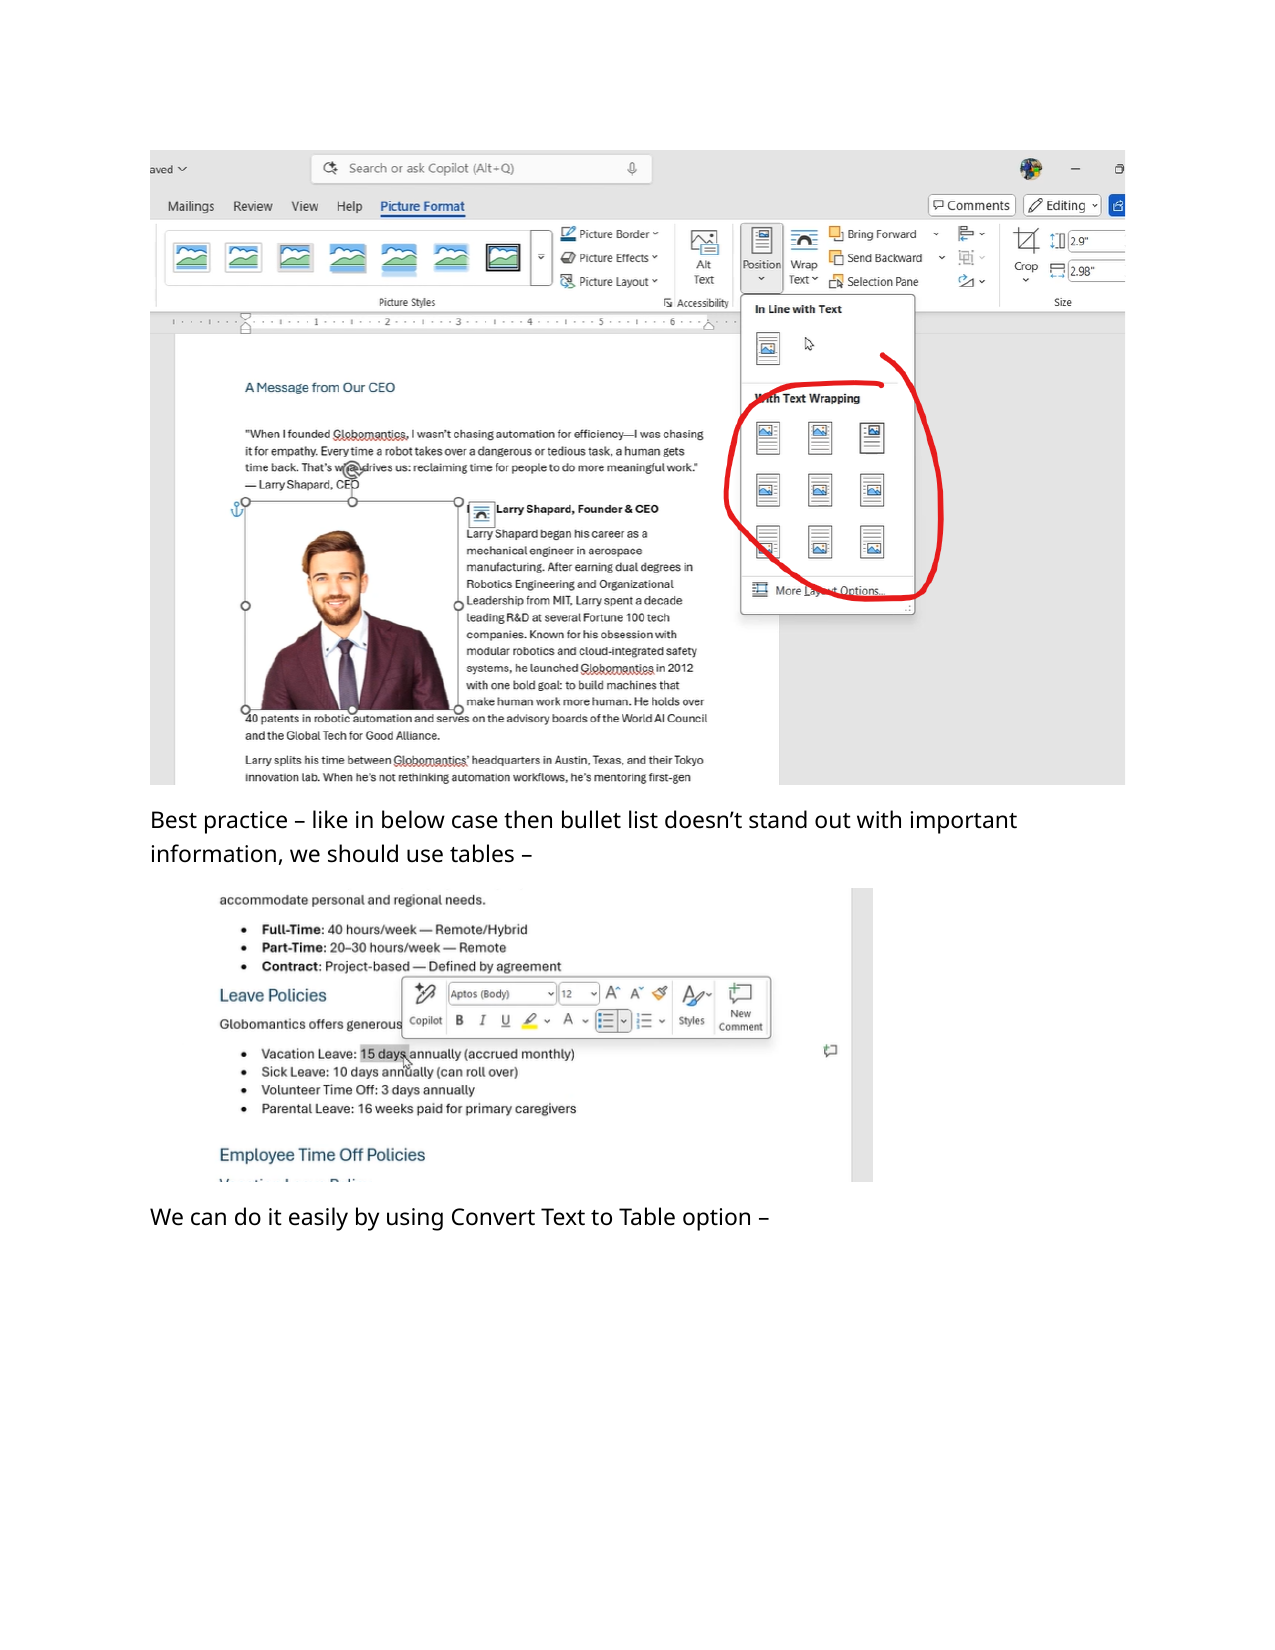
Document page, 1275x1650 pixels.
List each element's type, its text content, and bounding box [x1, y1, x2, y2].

picture [150, 150, 1125, 785]
picture [150, 888, 873, 1182]
text We can do it easily by using Convert Text to Table option – [150, 1201, 1125, 1232]
text Best practice – like in below case then bullet list doesn’t stand out with important information, we should use tables – [150, 804, 1125, 869]
